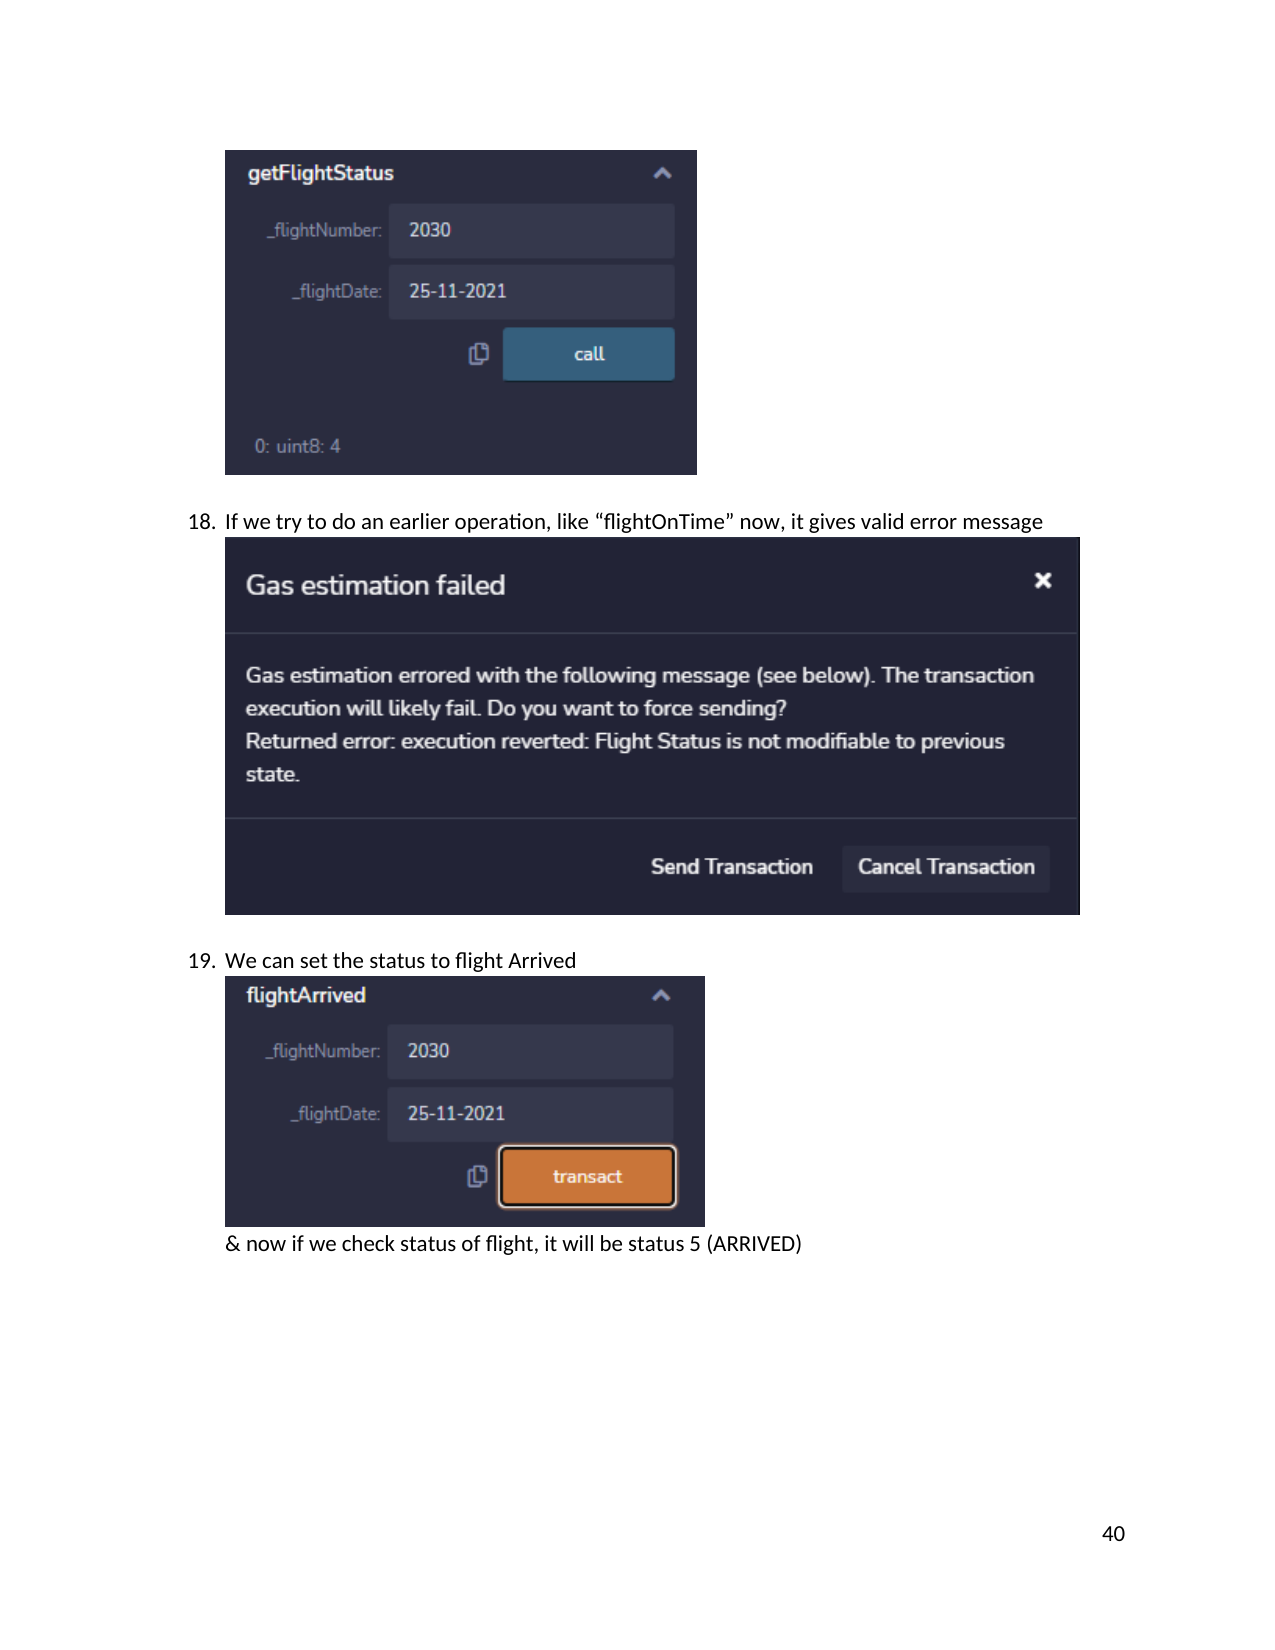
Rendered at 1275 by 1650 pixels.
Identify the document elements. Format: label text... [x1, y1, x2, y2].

list If we try to do an earlier operation, like “flightOnTime” now, it gives valid error message [187, 507, 1125, 535]
picture [225, 537, 1080, 915]
list & now if we check status of flight, it will be status 5 (ARRIVED) [225, 1229, 1125, 1257]
picture [225, 976, 705, 1227]
picture [225, 150, 697, 475]
list We can set the status to flight Arrived [187, 947, 1125, 974]
